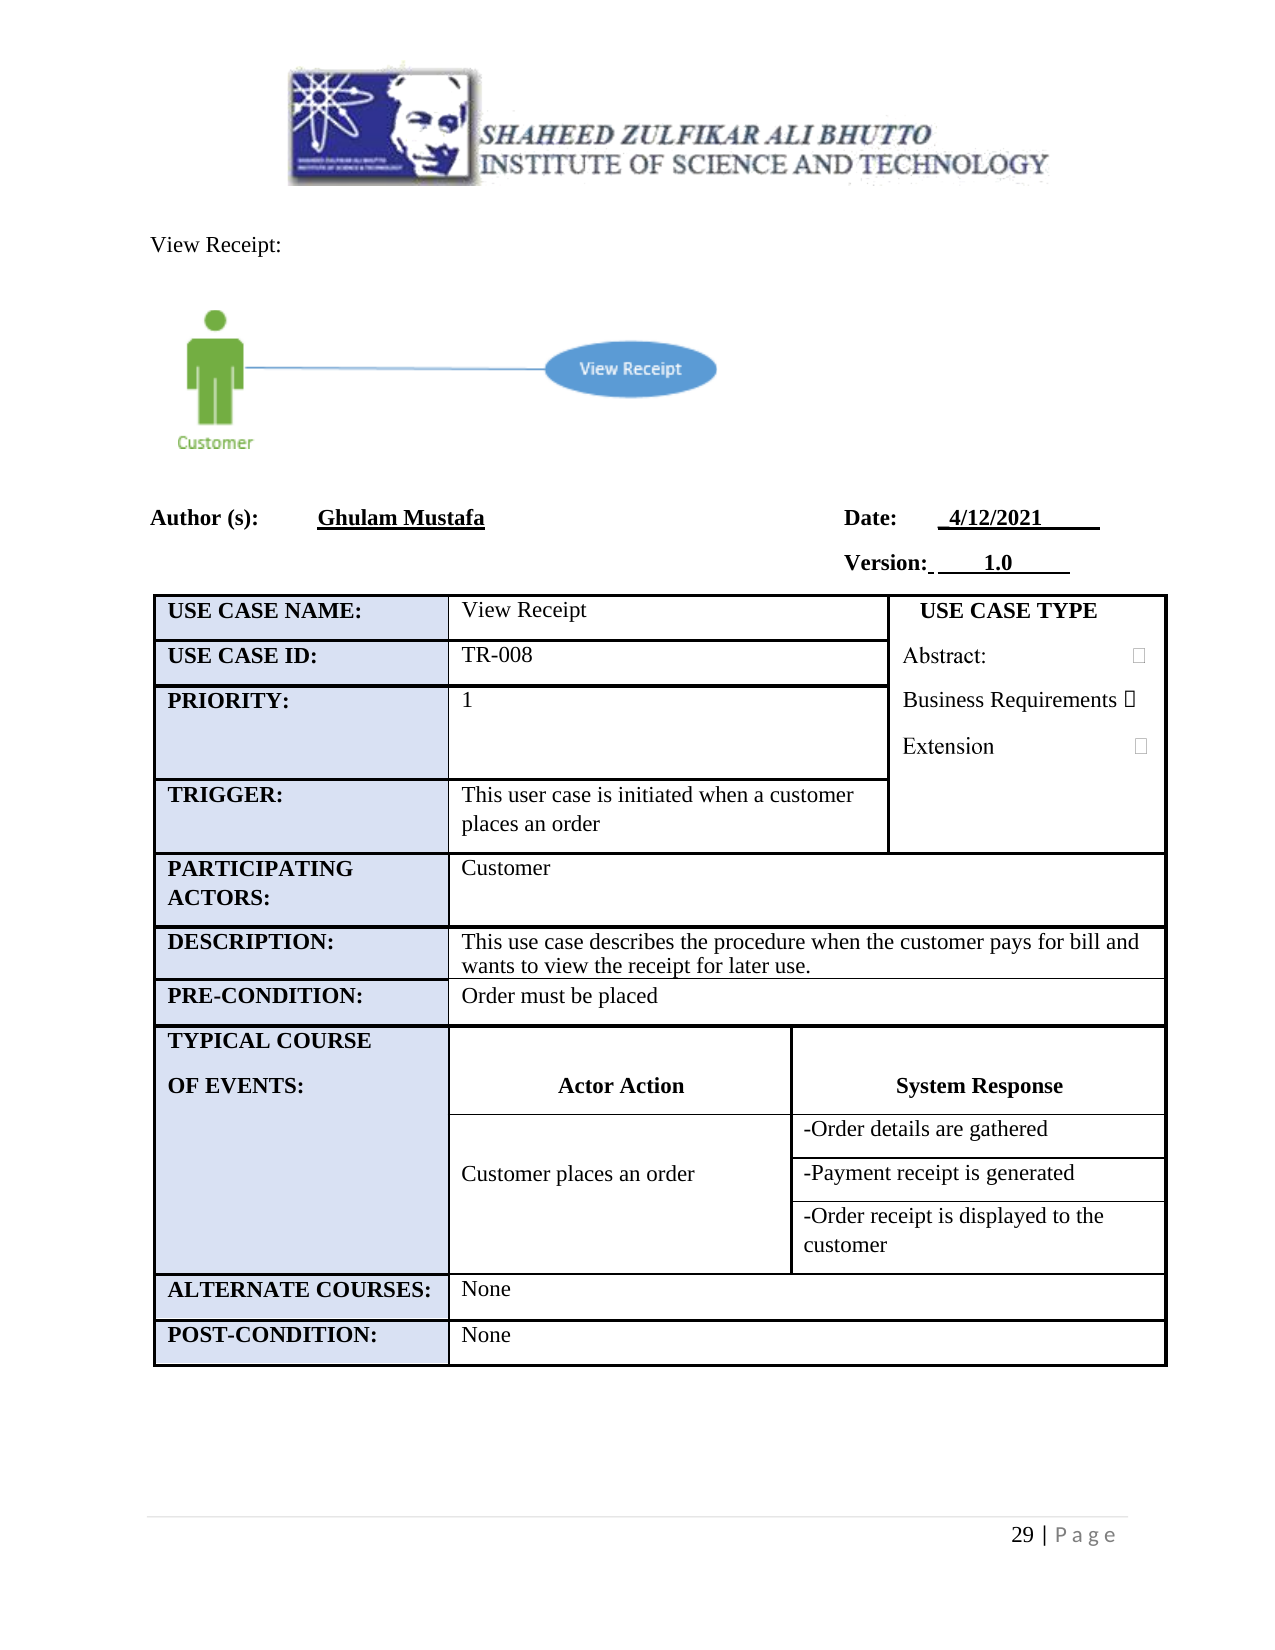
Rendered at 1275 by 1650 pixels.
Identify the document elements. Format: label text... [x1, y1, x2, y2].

table_cell TYPICAL COURSE OF EVENTS: [156, 1028, 448, 1273]
table_header USE CASE TYPE [890, 597, 1164, 639]
table_cell Customer [450, 855, 1164, 925]
table_cell ALTERNATE COURSES: [156, 1276, 448, 1318]
picture [902, 642, 1155, 668]
picture [287, 60, 1050, 186]
table_cell Order must be placed [449, 979, 1164, 1024]
table_header View Receipt [449, 597, 887, 639]
table_cell This user case is initiated when a customer places an order [449, 781, 887, 852]
table_cell This use case describes the procedure when the customer pays for bill and wants to view the receipt for later use. [449, 929, 1164, 978]
table_cell None [450, 1322, 1164, 1363]
table_header USE CASE NAME: [156, 597, 448, 639]
table_cell -Order details are gathered [793, 1115, 1164, 1157]
text Author (s): Ghulam Mustafa Date: _4/12/2021 Version: 1.0 [150, 504, 1100, 575]
table_cell Actor Action [450, 1028, 790, 1113]
picture [178, 310, 718, 449]
picture [902, 732, 1157, 759]
table_cell PARTICIPATING ACTORS: [156, 855, 448, 925]
table_cell USE CASE ID: [156, 642, 448, 684]
table_cell Business Requirements  [890, 684, 1164, 778]
table_cell -Order receipt is displayed to the customer [793, 1202, 1164, 1273]
table_cell PRIORITY: [156, 688, 448, 778]
table_cell [890, 639, 1164, 684]
table_cell [890, 778, 1164, 852]
table_cell None [450, 1275, 1164, 1318]
table_cell TR-008 [449, 642, 887, 684]
table_cell PRE-CONDITION: [156, 981, 448, 1024]
table_cell POST-CONDITION: [156, 1322, 448, 1363]
table_cell 1 [449, 688, 887, 778]
table_cell Customer places an order [450, 1115, 790, 1273]
table_cell TRIGGER: [156, 781, 448, 852]
table_cell -Payment receipt is generated [793, 1159, 1164, 1201]
table_cell DESCRIPTION: [156, 929, 448, 978]
table_cell System Response [793, 1028, 1164, 1113]
